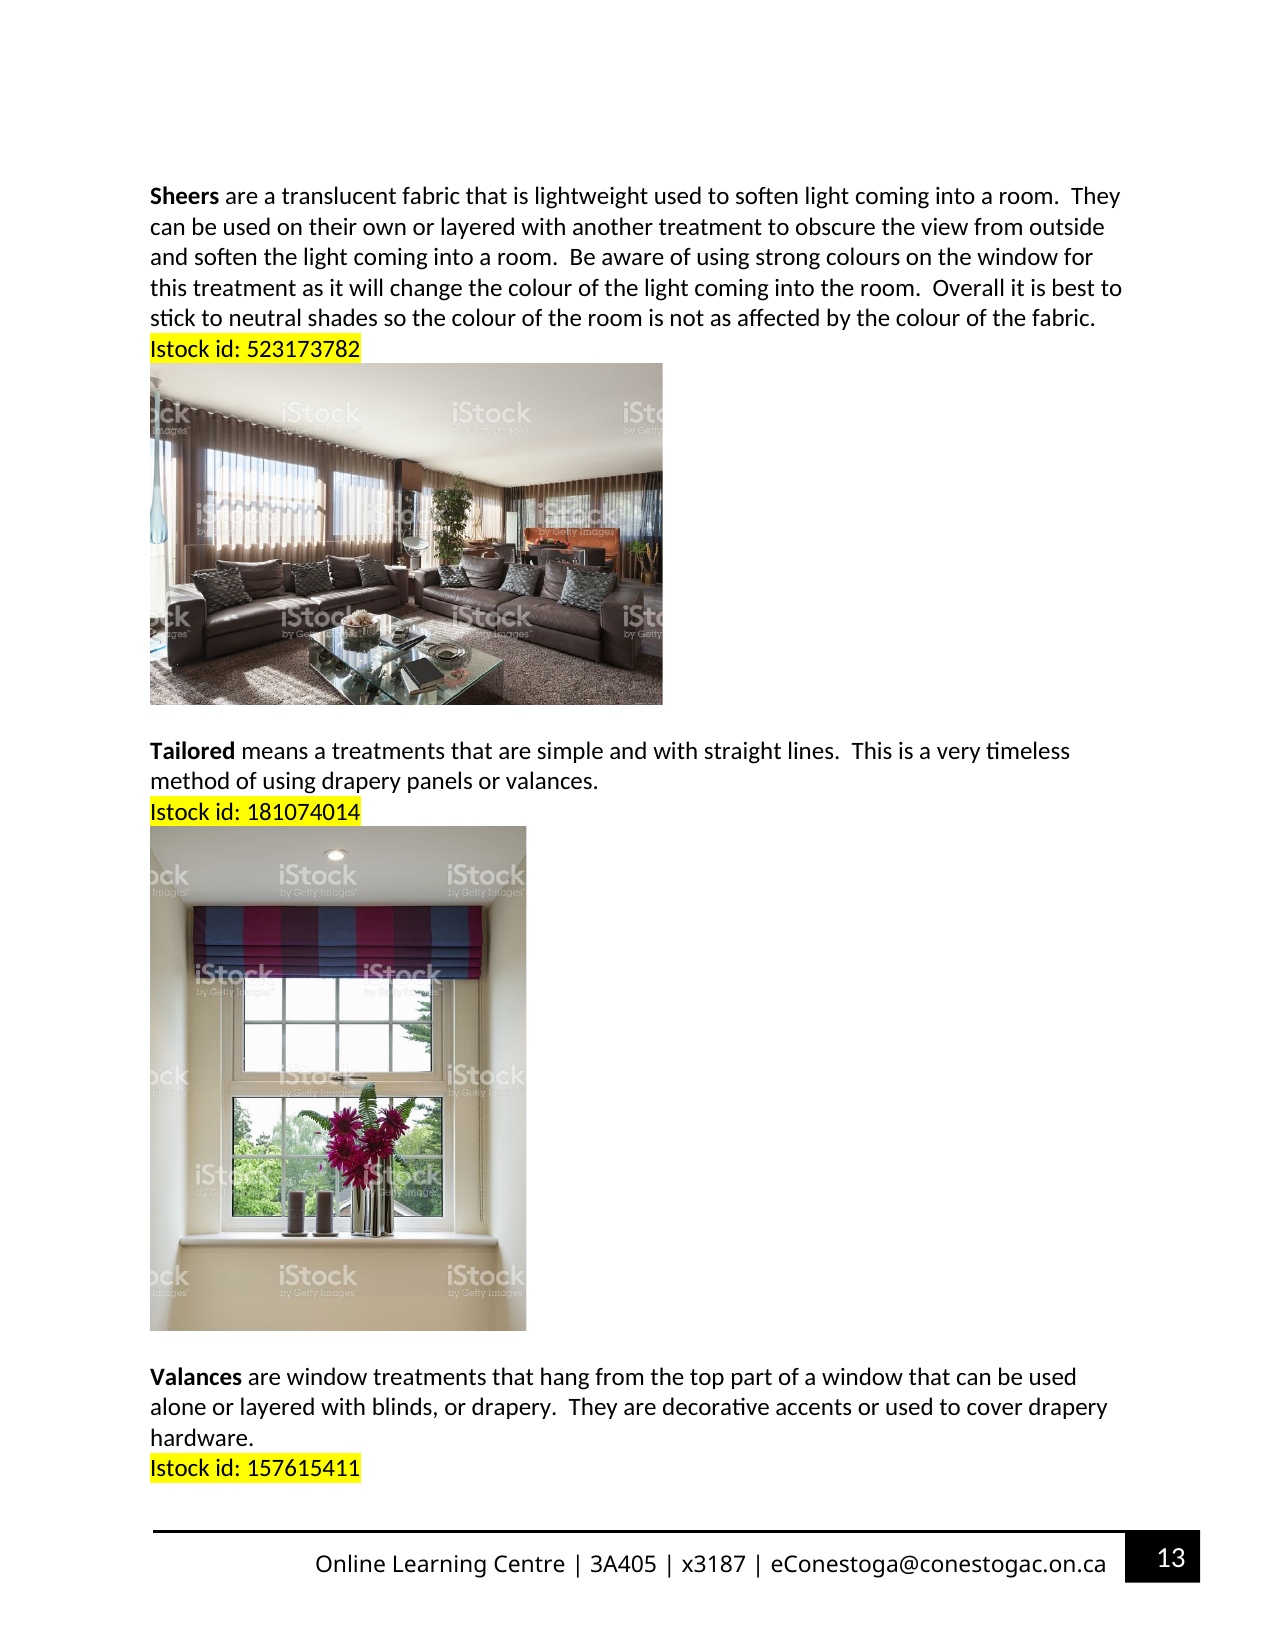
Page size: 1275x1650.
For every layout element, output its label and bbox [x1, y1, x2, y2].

picture [150, 363, 663, 705]
picture [150, 826, 527, 1331]
